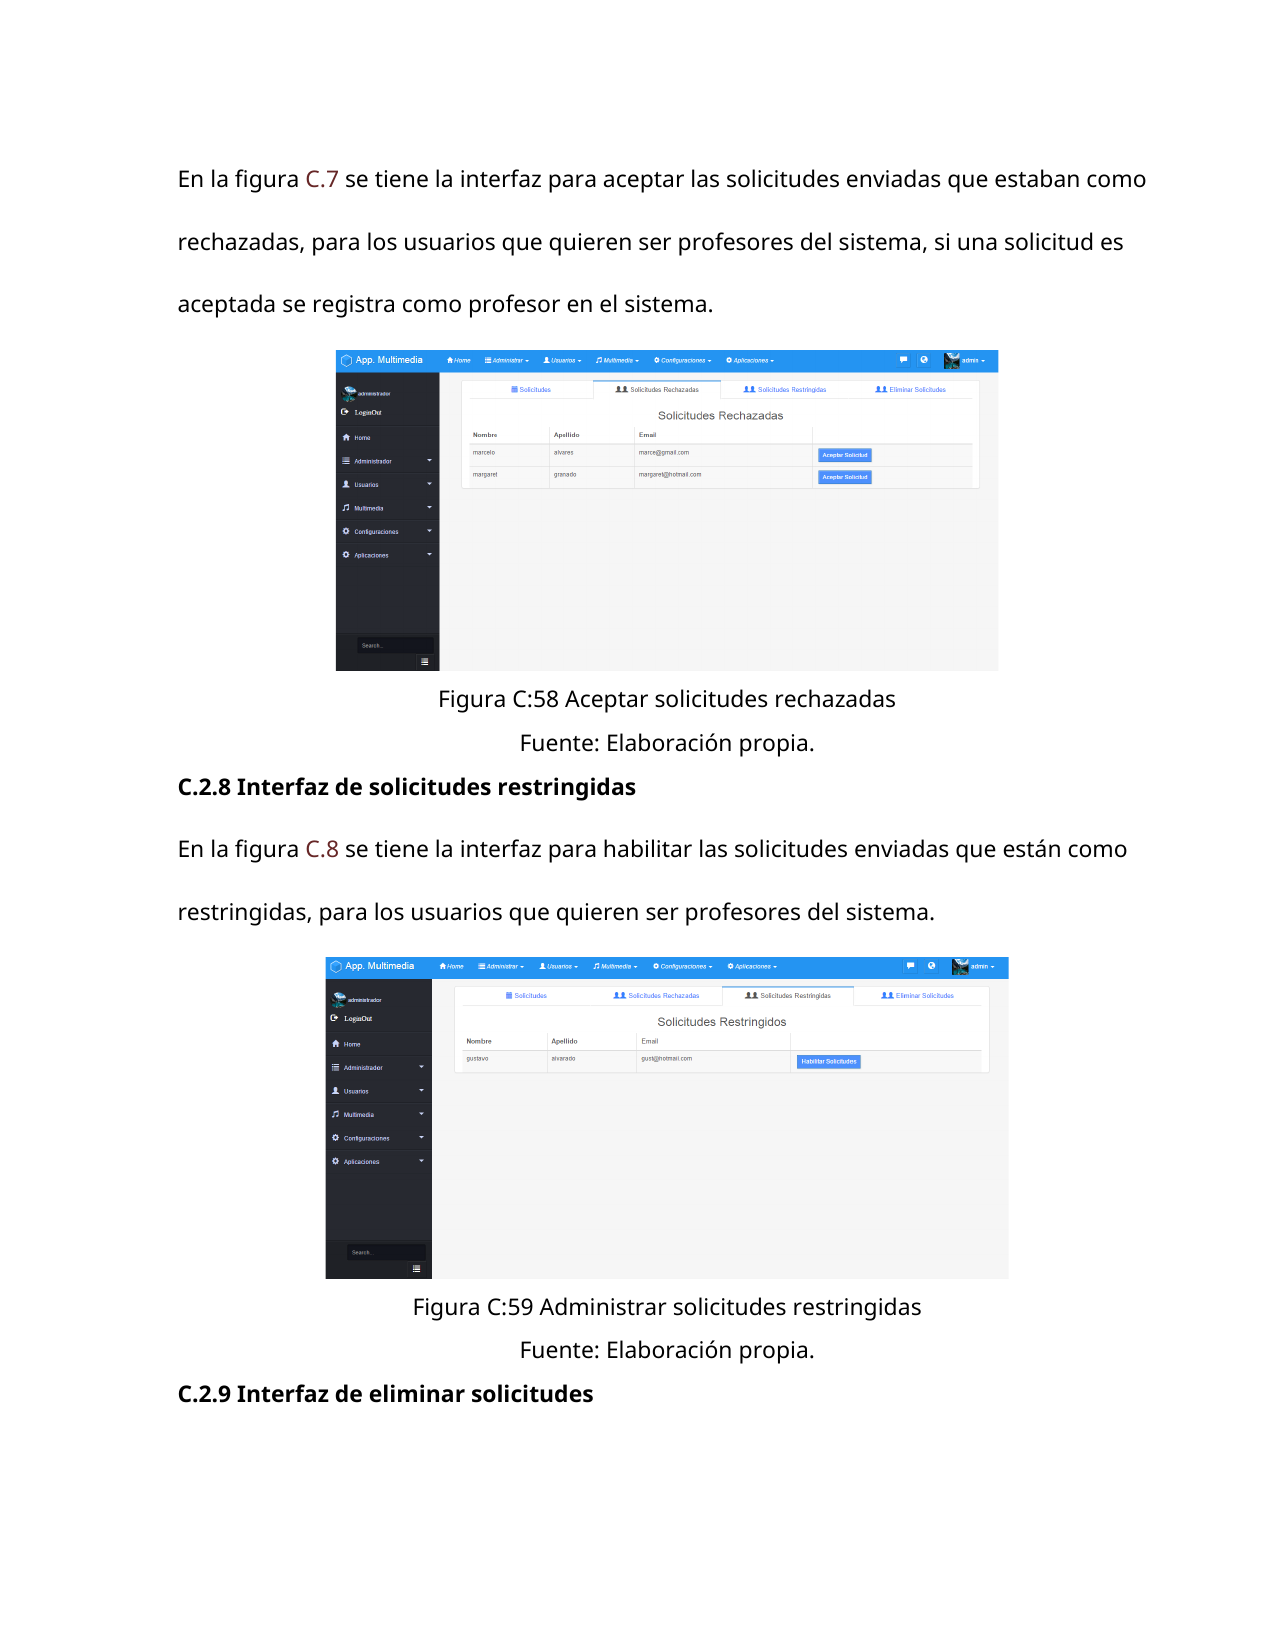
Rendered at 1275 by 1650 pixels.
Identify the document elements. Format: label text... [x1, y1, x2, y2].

subtitle C.2.9 Interfaz de eliminar solicitudes [177, 1378, 1157, 1409]
text Fuente: Elaboración propia. [177, 727, 1157, 758]
text En la figura C.7 se tiene la interfaz para aceptar las solicitudes enviadas que estaban como rechazadas, para los usuarios que quieren ser profesores del sistema, si una solicitud es aceptada se registra como profesor en el sistema. [177, 163, 1157, 319]
subtitle C.2.8 Interfaz de solicitudes restringidas [177, 770, 1157, 802]
text Fuente: Elaboración propia. [177, 1334, 1157, 1366]
text En la figura C.8 se tiene la interfaz para habilitar las solicitudes enviadas que están como restringidas, para los usuarios que quieren ser profesores del sistema. [177, 833, 1157, 927]
